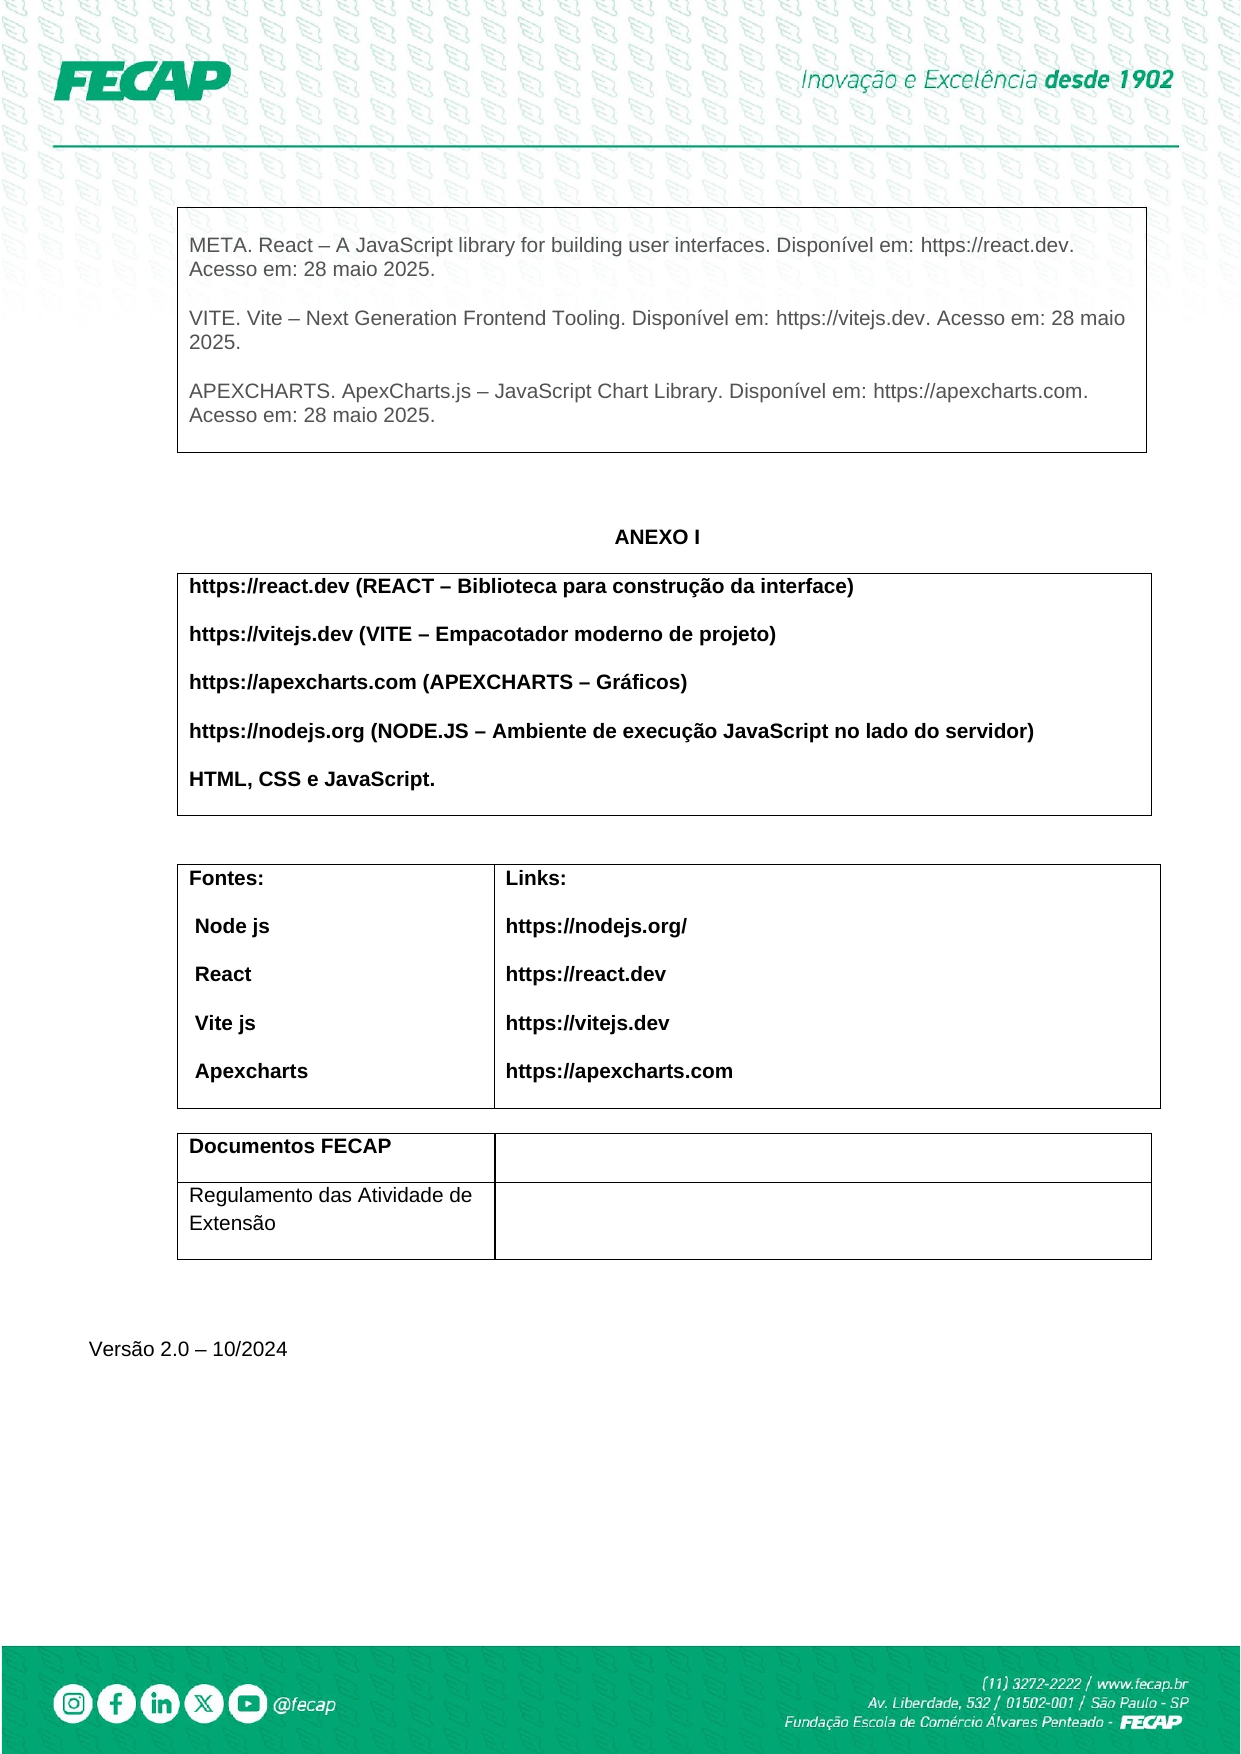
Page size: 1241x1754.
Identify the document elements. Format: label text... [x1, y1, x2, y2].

table_cell Regulamento das Atividade de Extensão [178, 1183, 494, 1259]
table_header Documentos FECAP [178, 1134, 494, 1182]
table_header [496, 1134, 1151, 1182]
table_header https://react.dev (REACT – Biblioteca para construção da interface) https://vitejs.dev (VITE – Empacotador moderno de projeto) https://apexcharts.com (APEXCHARTS – Gráficos) https://nodejs.org (NODE.JS – Ambiente de execução JavaScript no lado do servidor) HTML, CSS e JavaScript. [178, 574, 1151, 815]
table_cell [496, 1183, 1151, 1259]
table_header Links: https://nodejs.org/ https://react.dev https://vitejs.dev https://apexcharts.com [495, 865, 1160, 1107]
text Versão 2.0 – 10/2024 [88, 1337, 1137, 1361]
text ANEXO I [177, 524, 1137, 548]
table_header Fontes: Node js React Vite js Apexcharts [178, 865, 494, 1107]
table_header META. React – A JavaScript library for building user interfaces. Disponível em: https://react.dev. Acesso em: 28 maio 2025. VITE. Vite – Next Generation Frontend Tooling. Disponível em: https://vitejs.dev. Acesso em: 28 maio 2025. APEXCHARTS. ApexCharts.js – JavaScript Chart Library. Disponível em: https://apexcharts.com. Acesso em: 28 maio 2025. [178, 208, 1146, 452]
picture [1, 0, 1241, 1754]
